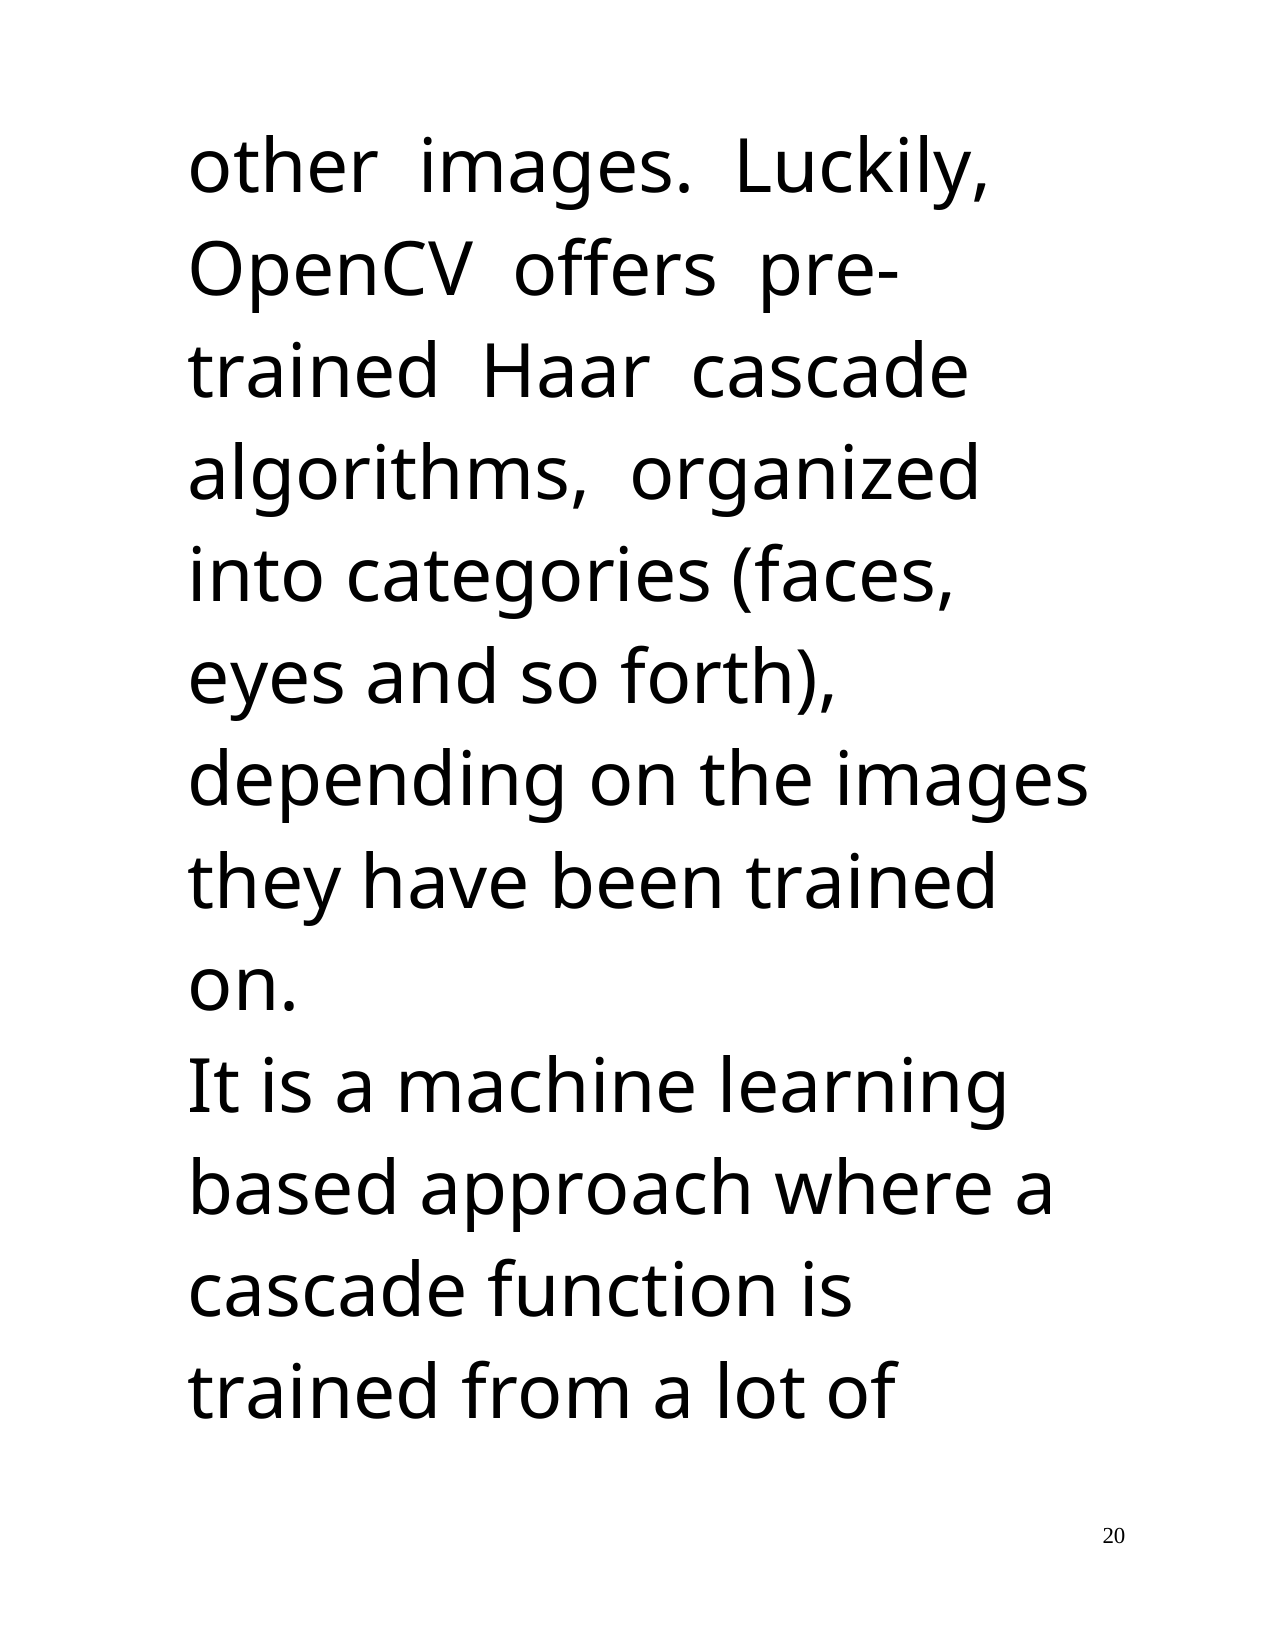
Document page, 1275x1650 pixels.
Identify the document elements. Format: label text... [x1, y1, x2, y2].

text into categories (faces, eyes and so forth), depending on the images they have been trained [187, 521, 1125, 930]
text It is a machine learning based approach where a cascade function is trained from a lot of [187, 1032, 1125, 1441]
text on. [187, 930, 1125, 1032]
text other images. Luckily, OpenCV offers pre-trained Haar cascade algorithms, organized [187, 112, 1125, 521]
